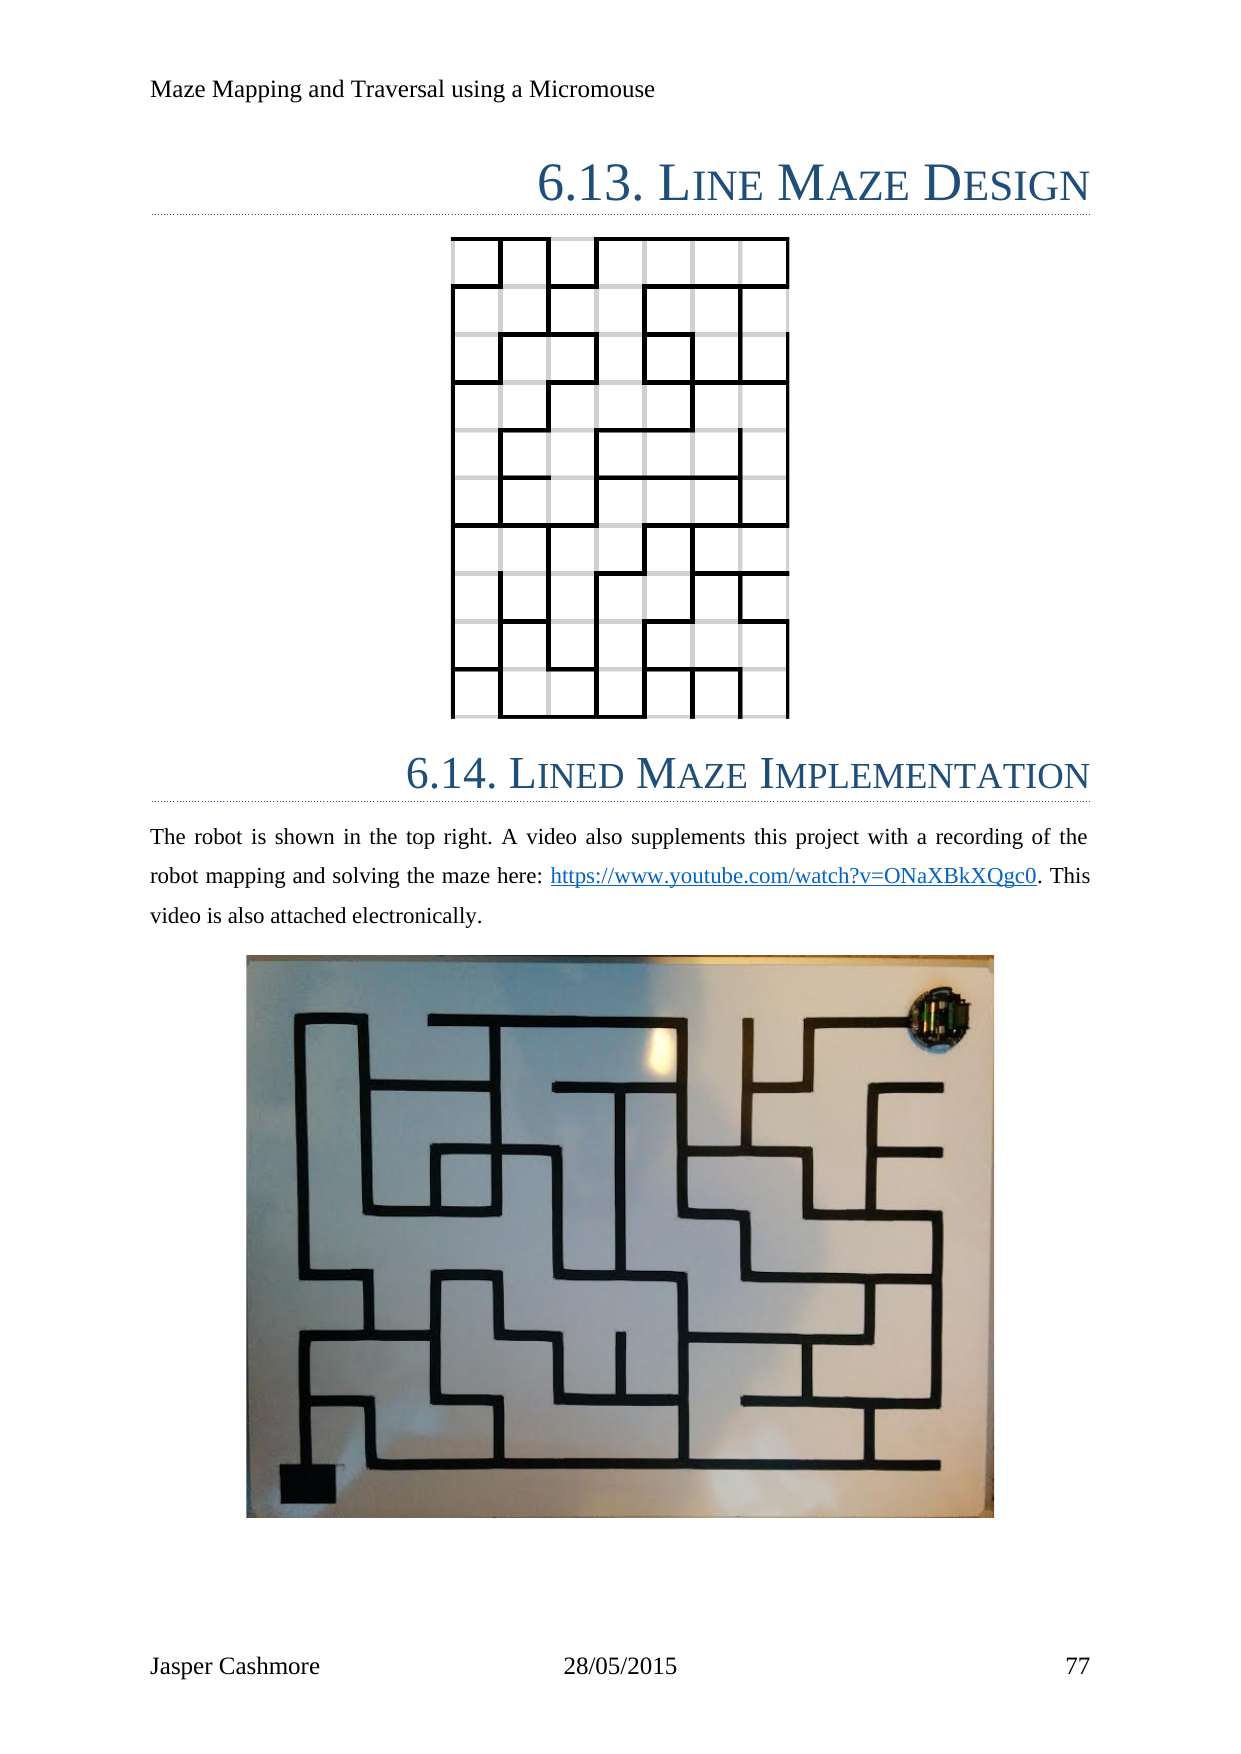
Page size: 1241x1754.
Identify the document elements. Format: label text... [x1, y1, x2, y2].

subtitle Lined Maze Implementation [150, 746, 1090, 802]
picture [450, 237, 790, 719]
picture [246, 955, 995, 1518]
subtitle Line Maze Design [150, 150, 1090, 215]
text The robot is shown in the top right. A video also supplements this project with a recording of the robot mapping and solving the maze here: https://www.youtube.com/watch?v=ONaXBkXQgc0. This video is also attached electronically. [150, 823, 1090, 928]
